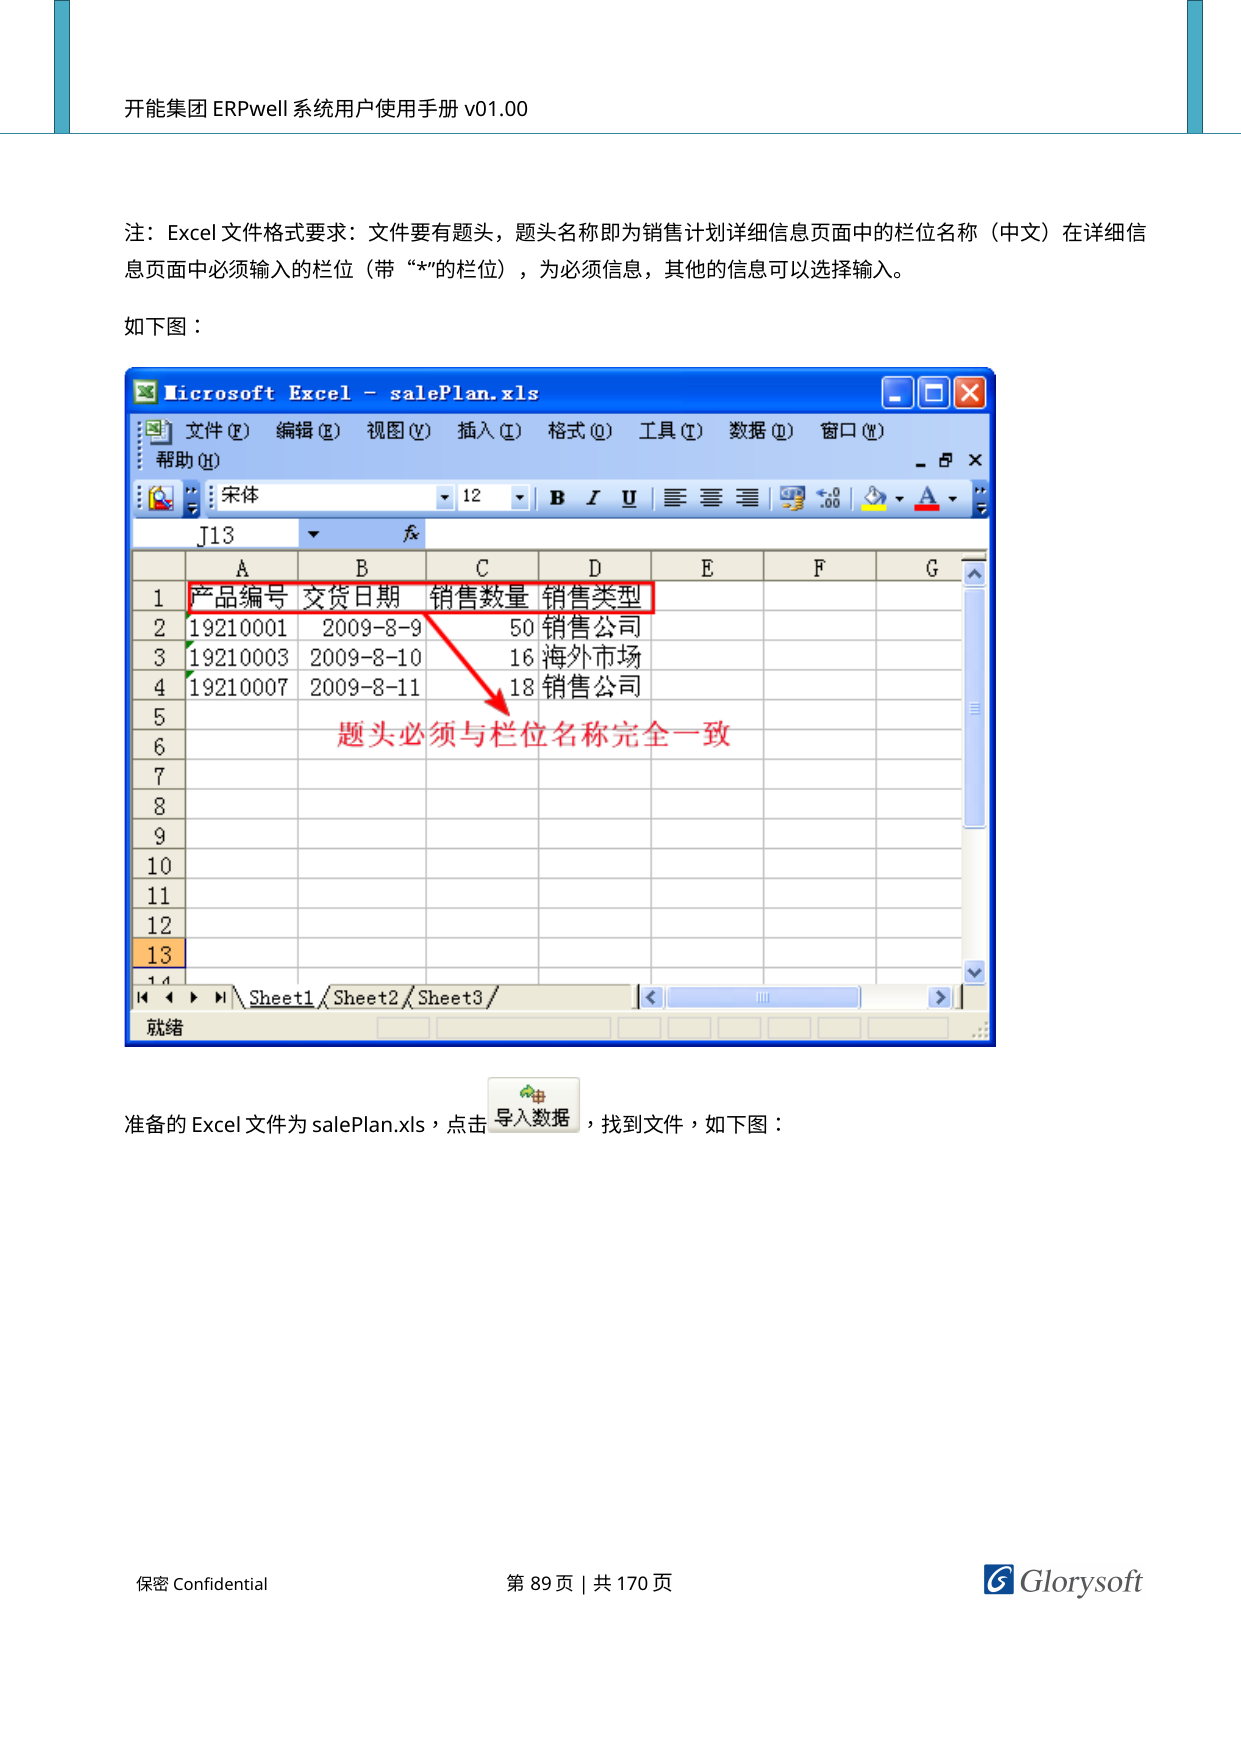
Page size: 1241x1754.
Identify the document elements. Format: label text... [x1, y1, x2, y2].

picture [124, 367, 996, 1047]
picture [487, 1077, 581, 1133]
text 注：Excel文件格式要求：文件要有题头，题头名称即为销售计划详细信息页面中的栏位名称（中文）在详细信息页面中必须输入的栏位（带“*”的栏位），为必须信息，其他的信息可以选择输入。 [124, 215, 1150, 285]
text 如下图： [124, 310, 1150, 343]
text 准备的Excel文件为salePlan.xls，点击，找到文件，如下图： [124, 1075, 1150, 1140]
picture [981, 1562, 1146, 1600]
